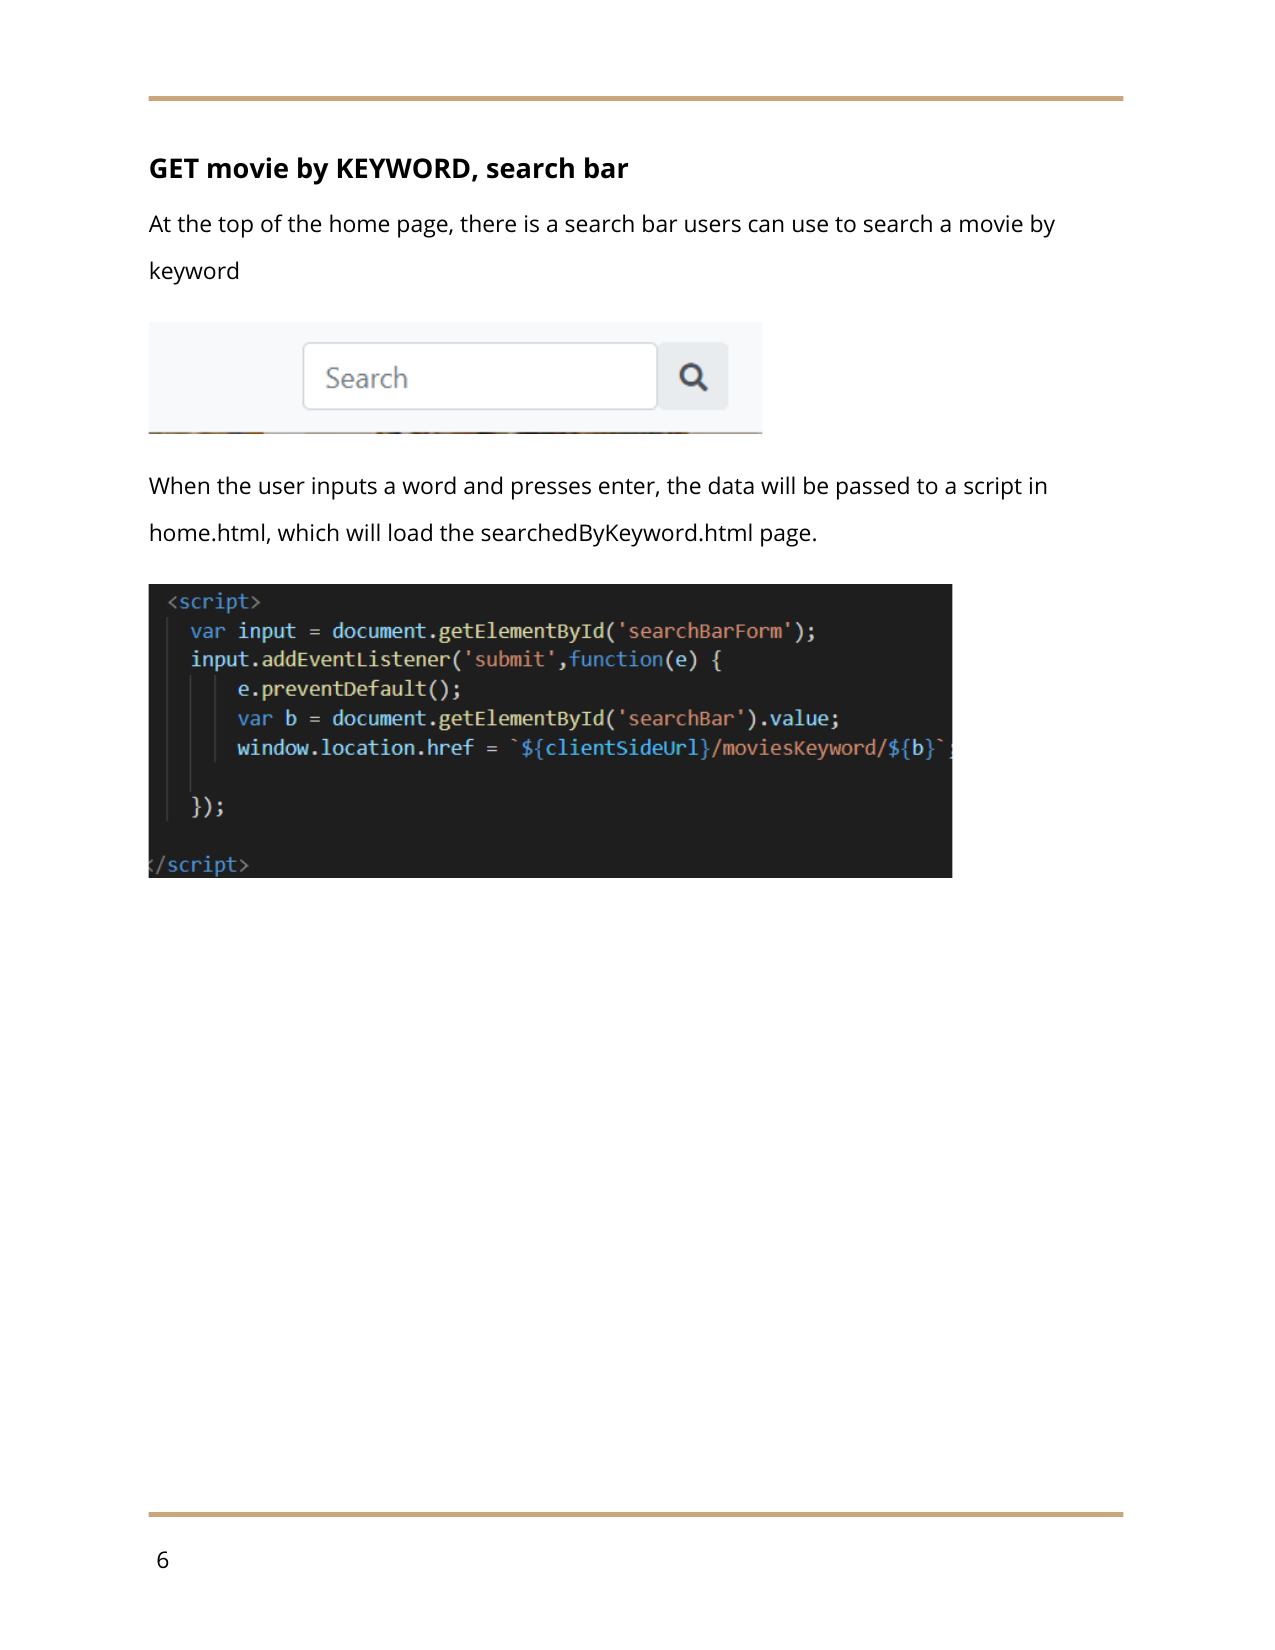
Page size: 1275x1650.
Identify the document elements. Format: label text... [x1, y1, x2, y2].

subtitle GET movie by KEYWORD, search bar [148, 150, 939, 187]
picture [148, 584, 953, 878]
picture [148, 322, 763, 434]
text When the user inputs a word and presses enter, the data will be passed to a script in home.html, which will load the searchedByKeyword.html page. [148, 470, 1125, 548]
picture [148, 96, 1124, 101]
picture [148, 1512, 1124, 1517]
text At the top of the home page, there is a search bar users can use to search a movie by keyword [148, 208, 1125, 286]
